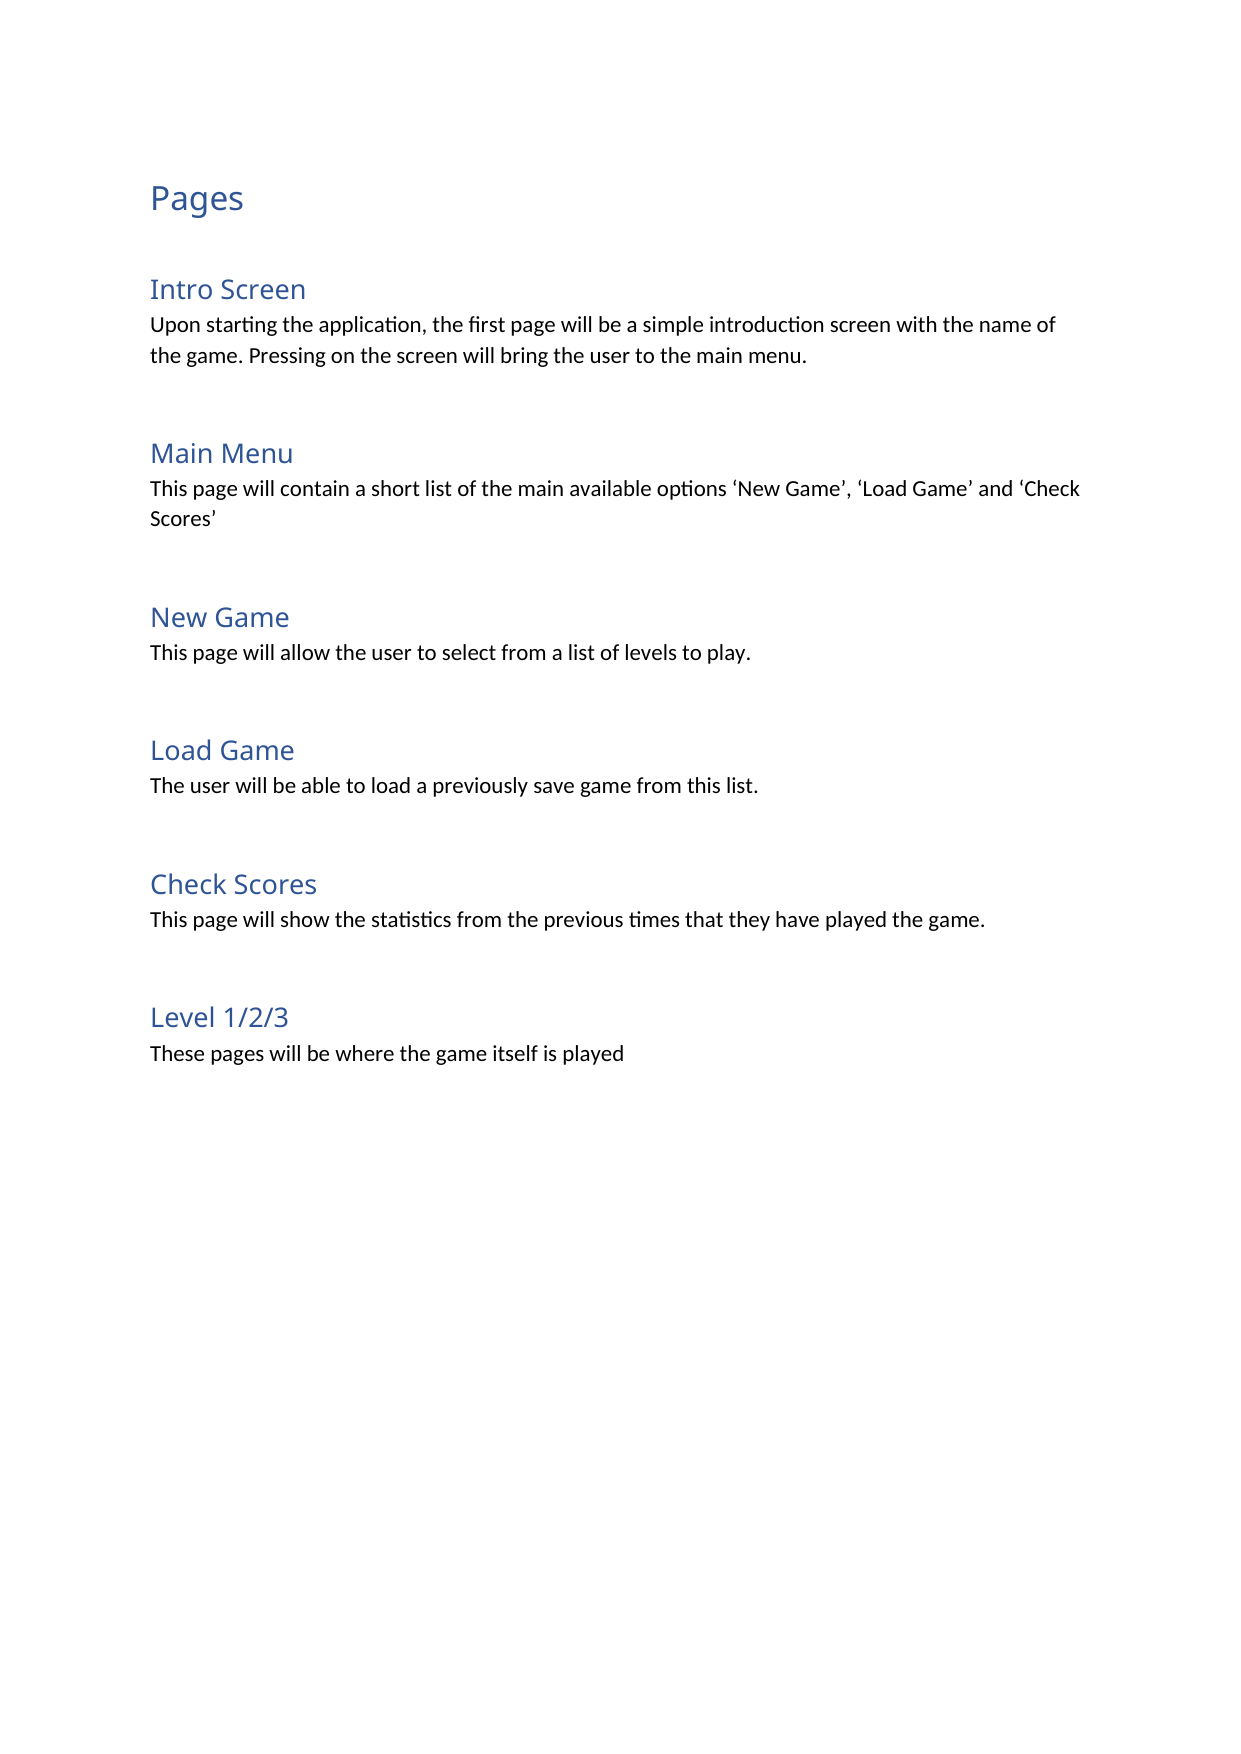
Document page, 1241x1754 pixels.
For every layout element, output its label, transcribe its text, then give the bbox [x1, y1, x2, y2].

subtitle Level 1/2/3 [150, 999, 1090, 1036]
text Upon starting the application, the first page will be a simple introduction screen with the name of the game. Pressing on the screen will bring the user to the main menu. [150, 311, 1090, 369]
subtitle Check Scores [150, 865, 1090, 902]
text This page will allow the user to select from a list of levels to play. [150, 638, 1090, 666]
subtitle Load Game [150, 732, 1090, 769]
subtitle New Game [150, 598, 1090, 635]
text This page will show the statistics from the previous times that they have played the game. [150, 905, 1090, 933]
subtitle Intro Screen [150, 271, 1090, 308]
text These pages will be where the game itself is played [150, 1039, 1090, 1067]
text The user will be able to load a previously save game from this list. [150, 772, 1090, 800]
subtitle Pages [150, 175, 1090, 220]
subtitle Main Menu [150, 434, 1090, 471]
text This page will contain a short list of the main available options ‘New Game’, ‘Load Game’ and ‘Check Scores’ [150, 474, 1090, 533]
